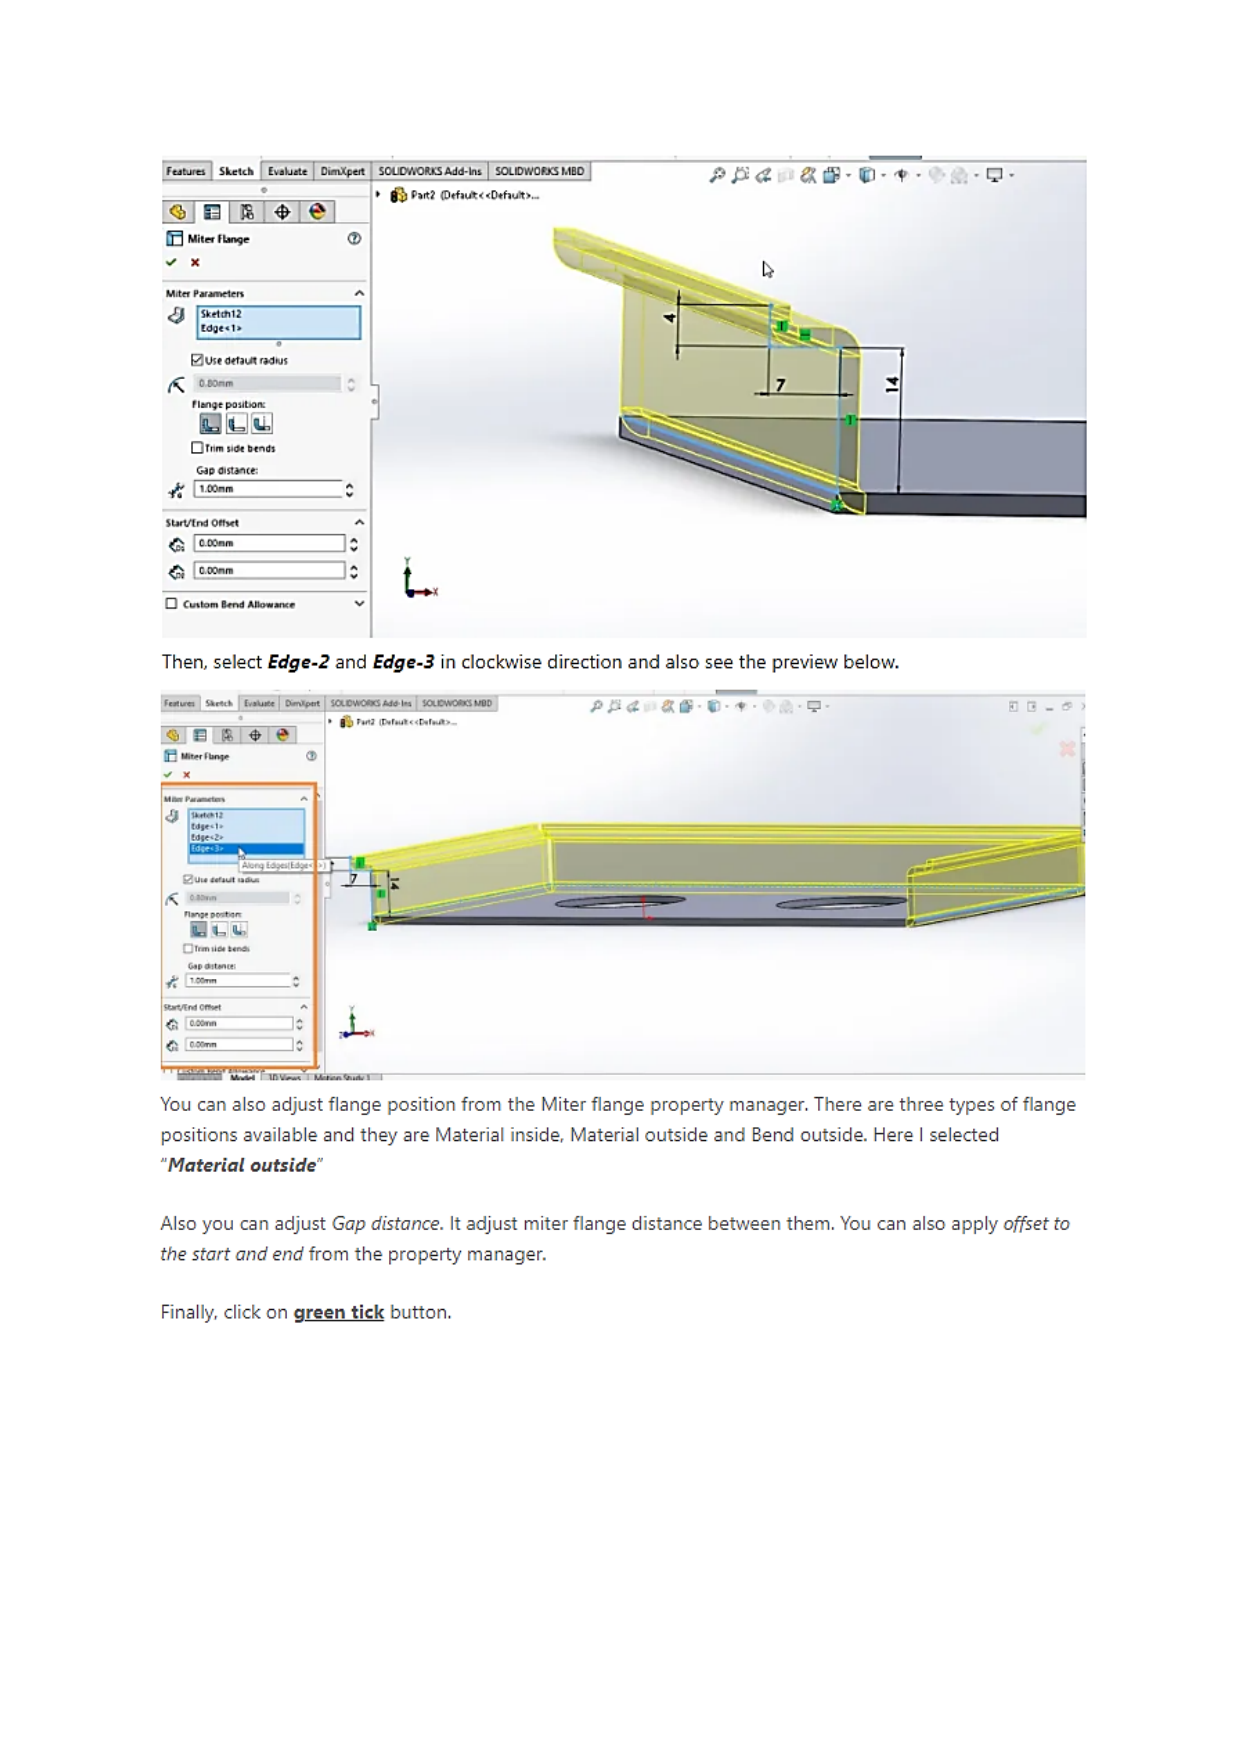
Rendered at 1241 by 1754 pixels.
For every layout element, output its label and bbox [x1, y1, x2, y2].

picture [150, 149, 1091, 681]
picture [150, 683, 1091, 1327]
